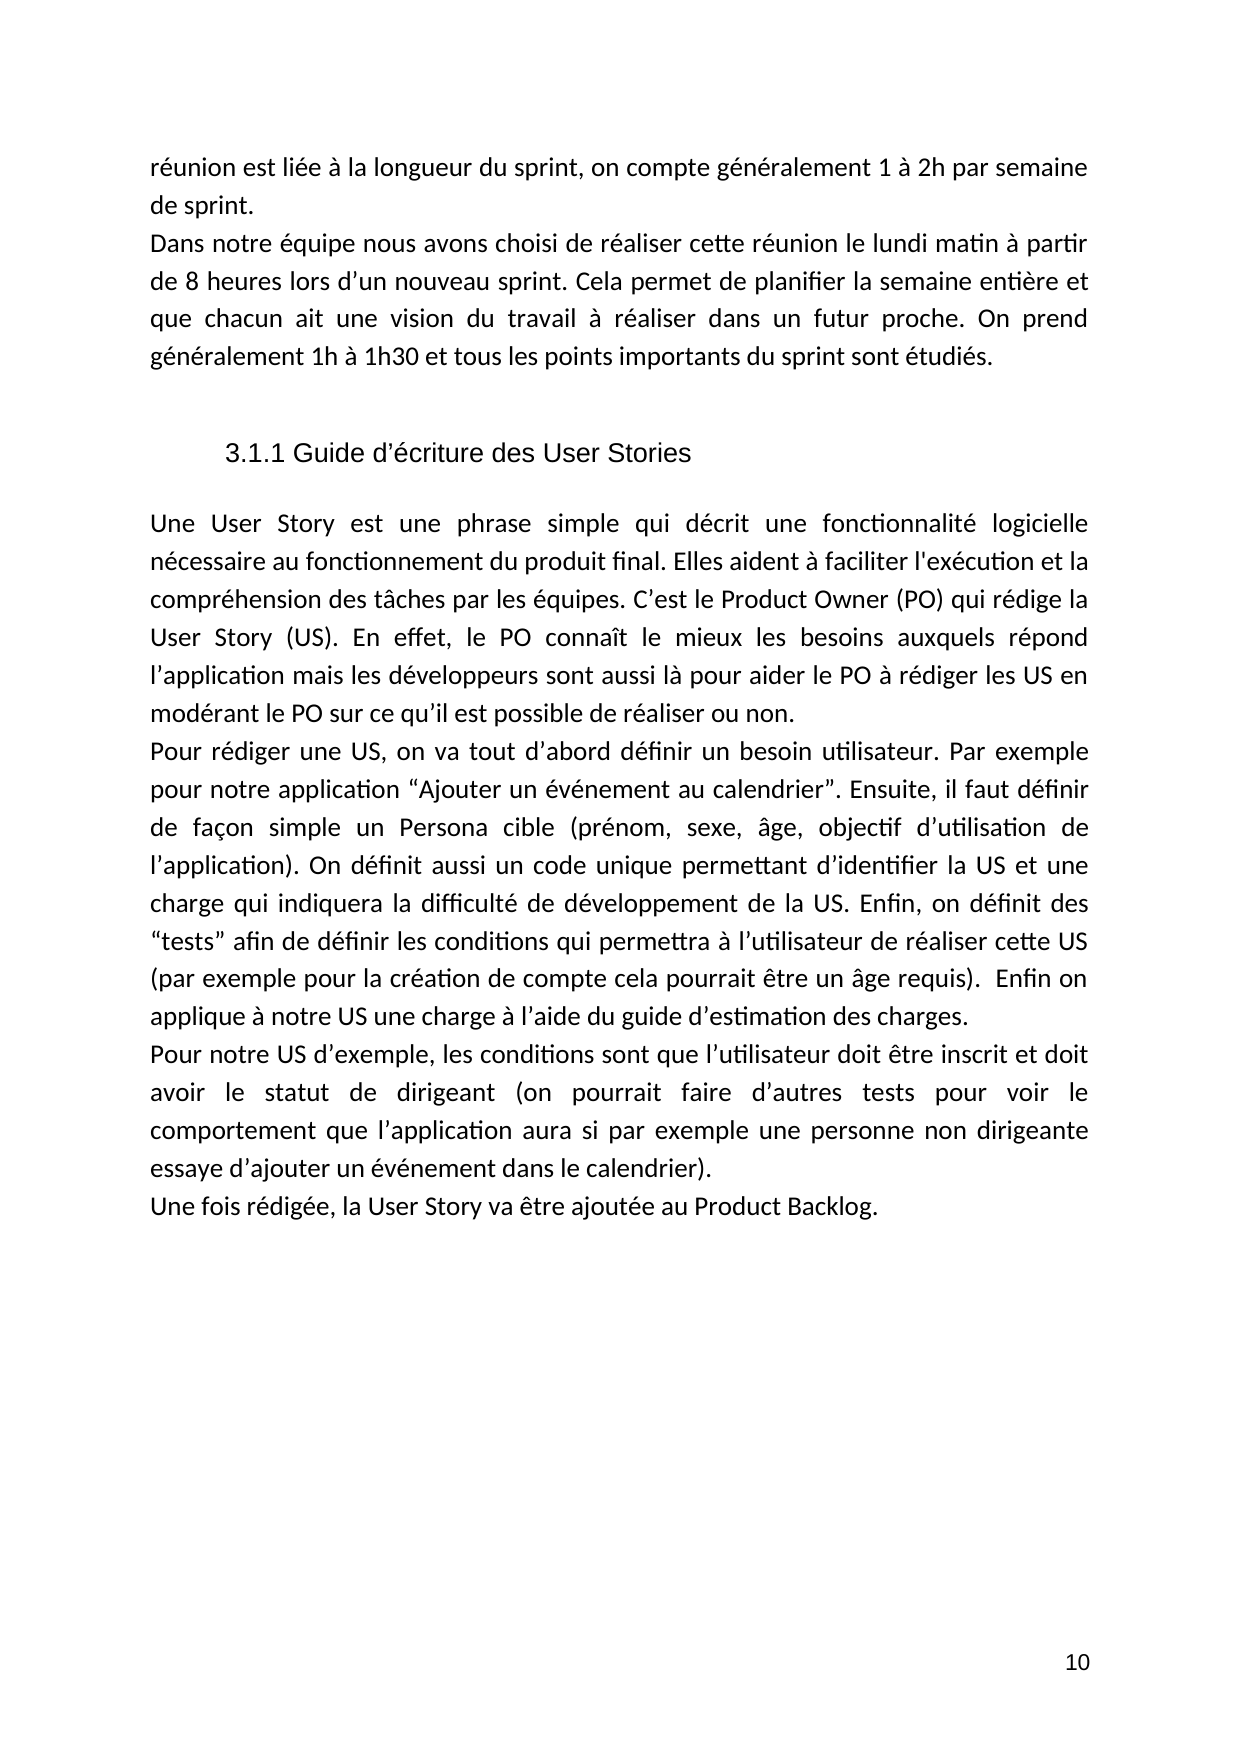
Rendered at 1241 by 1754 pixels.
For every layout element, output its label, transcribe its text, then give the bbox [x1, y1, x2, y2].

text Pour rédiger une US, on va tout d’abord définir un besoin utilisateur. Par exemple pour notre application “Ajouter un événement au calendrier”. Ensuite, il faut définir de façon simple un Persona cible (prénom, sexe, âge, objectif d’utilisation de l’application). On définit aussi un code unique permettant d’identifier la US et une charge qui indiquera la difficulté de développement de la US. Enfin, on définit des “tests” afin de définir les conditions qui permettra à l’utilisateur de réaliser cette US (par exemple pour la création de compte cela pourrait être un âge requis). Enfin on applique à notre US une charge à l’aide du guide d’estimation des charges. [150, 734, 1090, 1033]
subtitle 3.1.1 Guide d’écriture des User Stories [150, 437, 1090, 468]
text Une fois rédigée, la User Story va être ajoutée au Product Backlog. [150, 1189, 1090, 1222]
text Pour notre US d’exemple, les conditions sont que l’utilisateur doit être inscrit et doit avoir le statut de dirigeant (on pourrait faire d’autres tests pour voir le comportement que l’application aura si par exemple une personne non dirigeante essaye d’ajouter un événement dans le calendrier). [150, 1037, 1090, 1184]
text Une User Story est une phrase simple qui décrit une fonctionnalité logicielle nécessaire au fonctionnement du produit final. Elles aident à faciliter l'exécution et la compréhension des tâches par les équipes. C’est le Product Owner (PO) qui rédige la User Story (US). En effet, le PO connaît le mieux les besoins auxquels répond l’application mais les développeurs sont aussi là pour aider le PO à rédiger les US en modérant le PO sur ce qu’il est possible de réaliser ou non. [150, 507, 1090, 729]
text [150, 150, 1090, 221]
text Dans notre équipe nous avons choisi de réaliser cette réunion le lundi matin à partir de 8 heures lors d’un nouveau sprint. Cela permet de planifier la semaine entière et que chacun ait une vision du travail à réaliser dans un futur proche. On prend généralement 1h à 1h30 et tous les points importants du sprint sont étudiés. [150, 226, 1090, 373]
